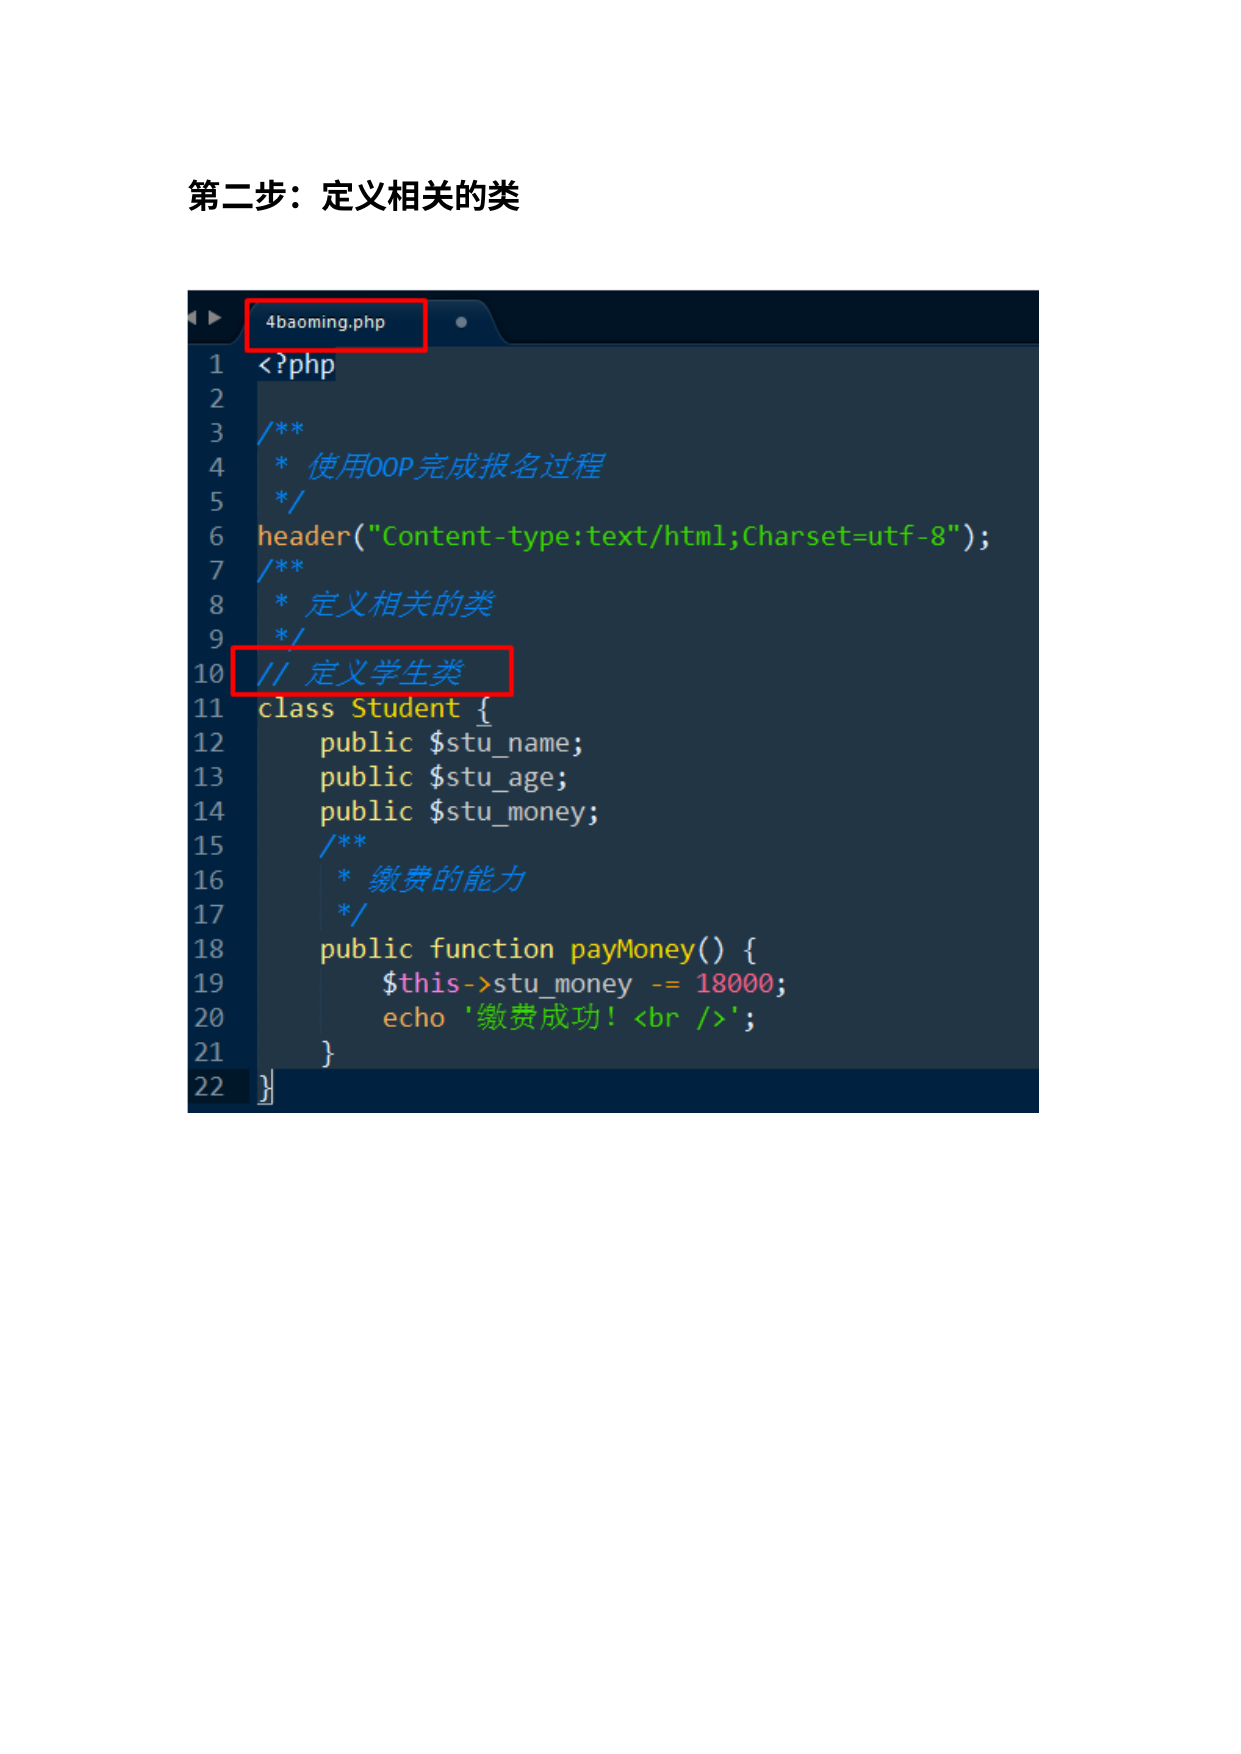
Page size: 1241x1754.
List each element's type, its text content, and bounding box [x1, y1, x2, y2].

subtitle 第二步：定义相关的类 [187, 162, 1053, 227]
picture [187, 289, 1039, 1113]
